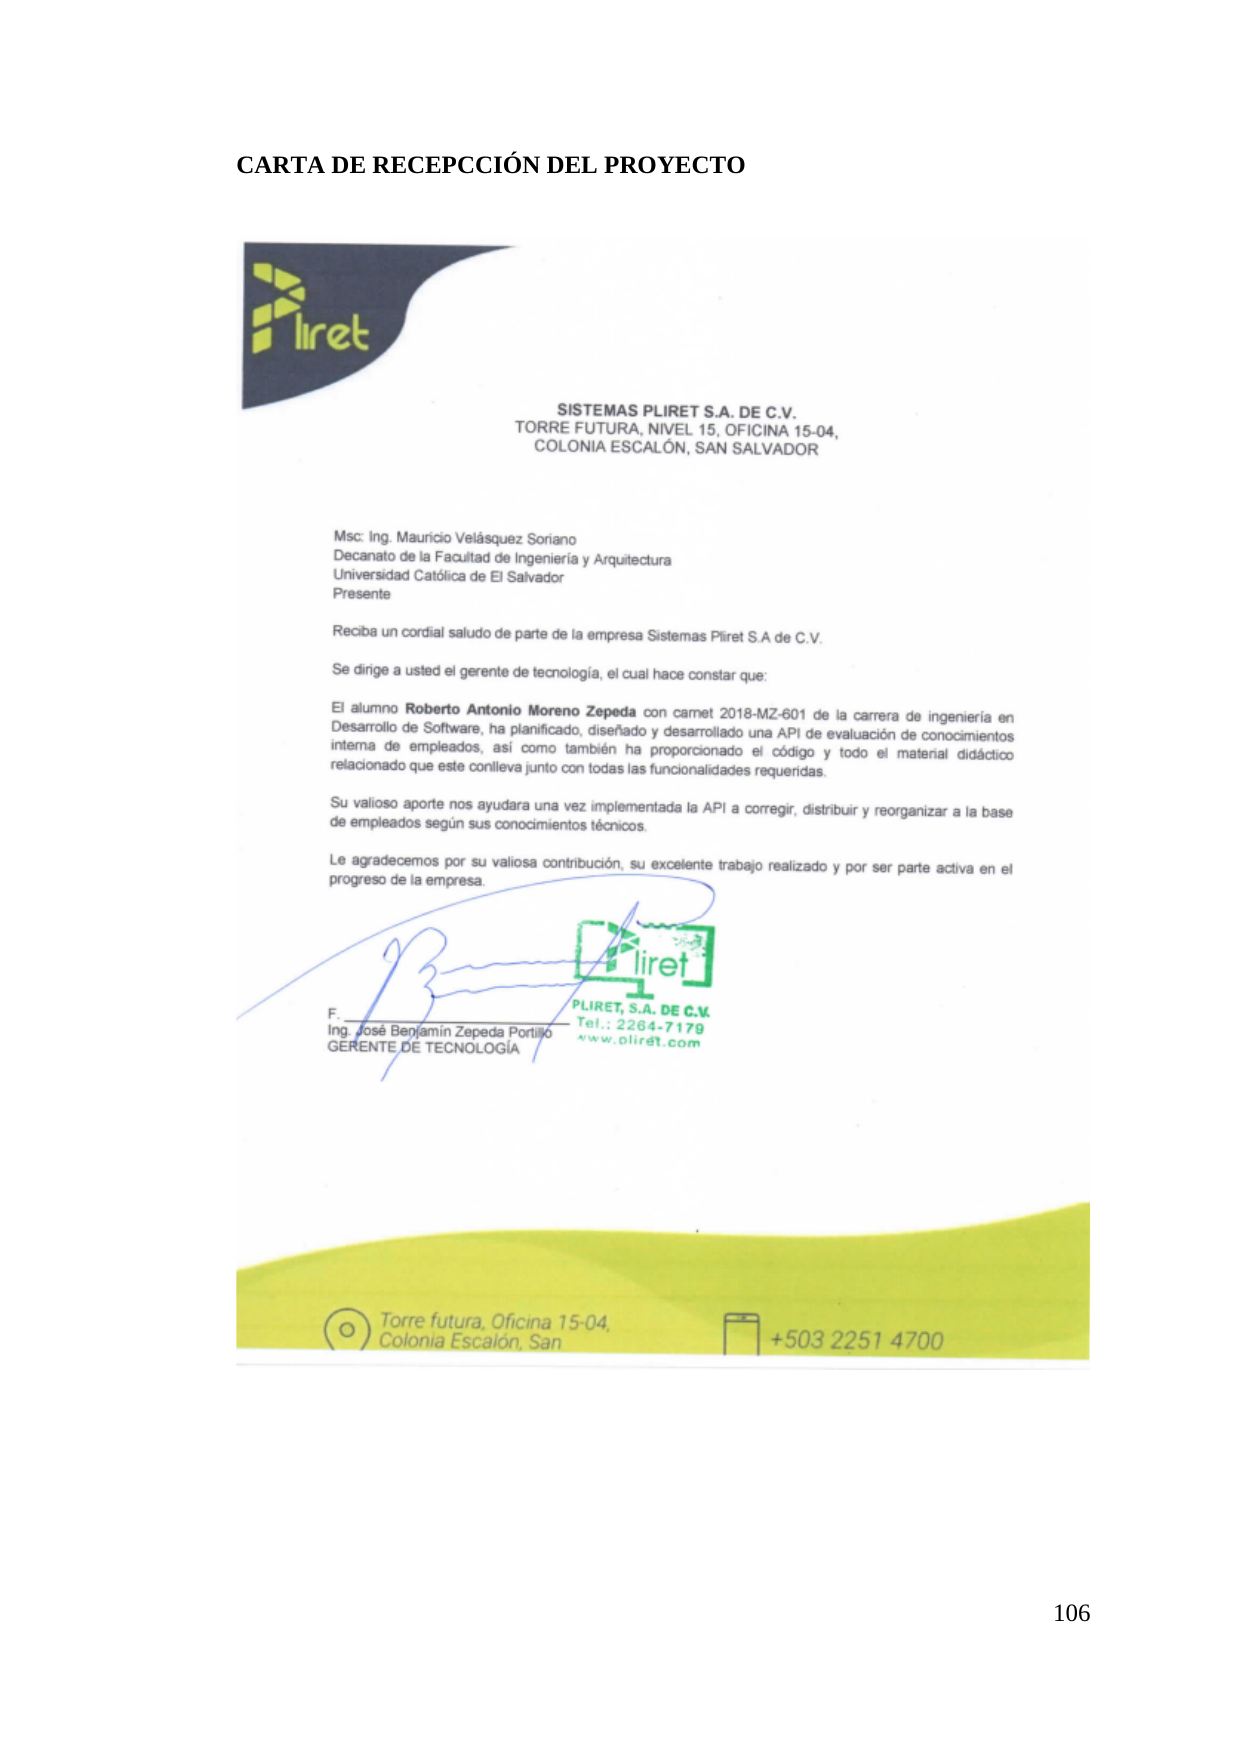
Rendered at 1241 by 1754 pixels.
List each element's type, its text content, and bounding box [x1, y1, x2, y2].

picture [236, 236, 1091, 1370]
subtitle CARTA DE RECEPCCIÓN DEL PROYECTO [236, 150, 1090, 179]
